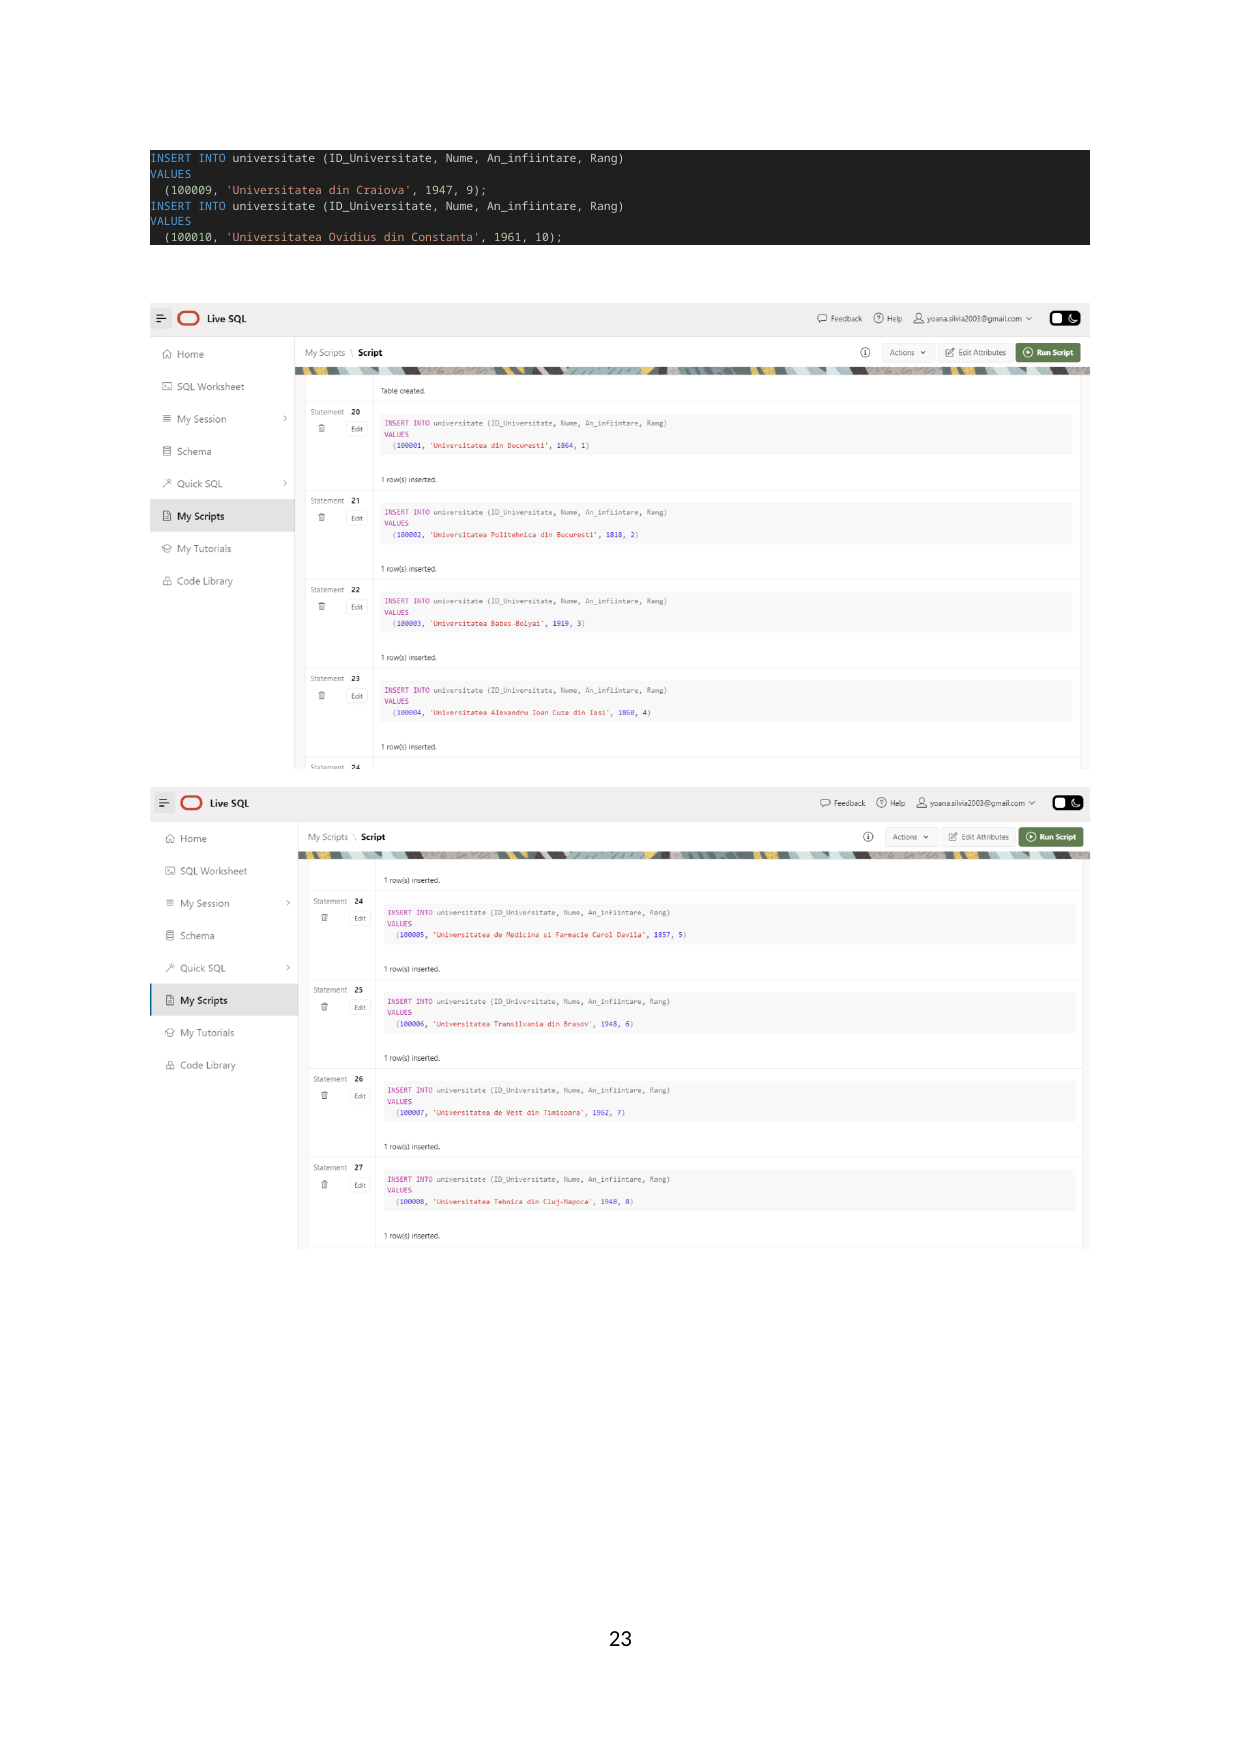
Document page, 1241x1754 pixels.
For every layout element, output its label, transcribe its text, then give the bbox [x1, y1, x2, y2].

text (100009, 'Universitatea din Craiova', 1947, 9); [150, 182, 1090, 197]
text VALUES [150, 213, 1090, 229]
picture [150, 787, 1091, 1249]
picture [150, 303, 1091, 769]
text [150, 150, 1090, 166]
text (100010, 'Universitatea Ovidius din Constanta', 1961, 10); [150, 229, 1090, 245]
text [150, 197, 1090, 213]
text VALUES [150, 166, 1090, 182]
